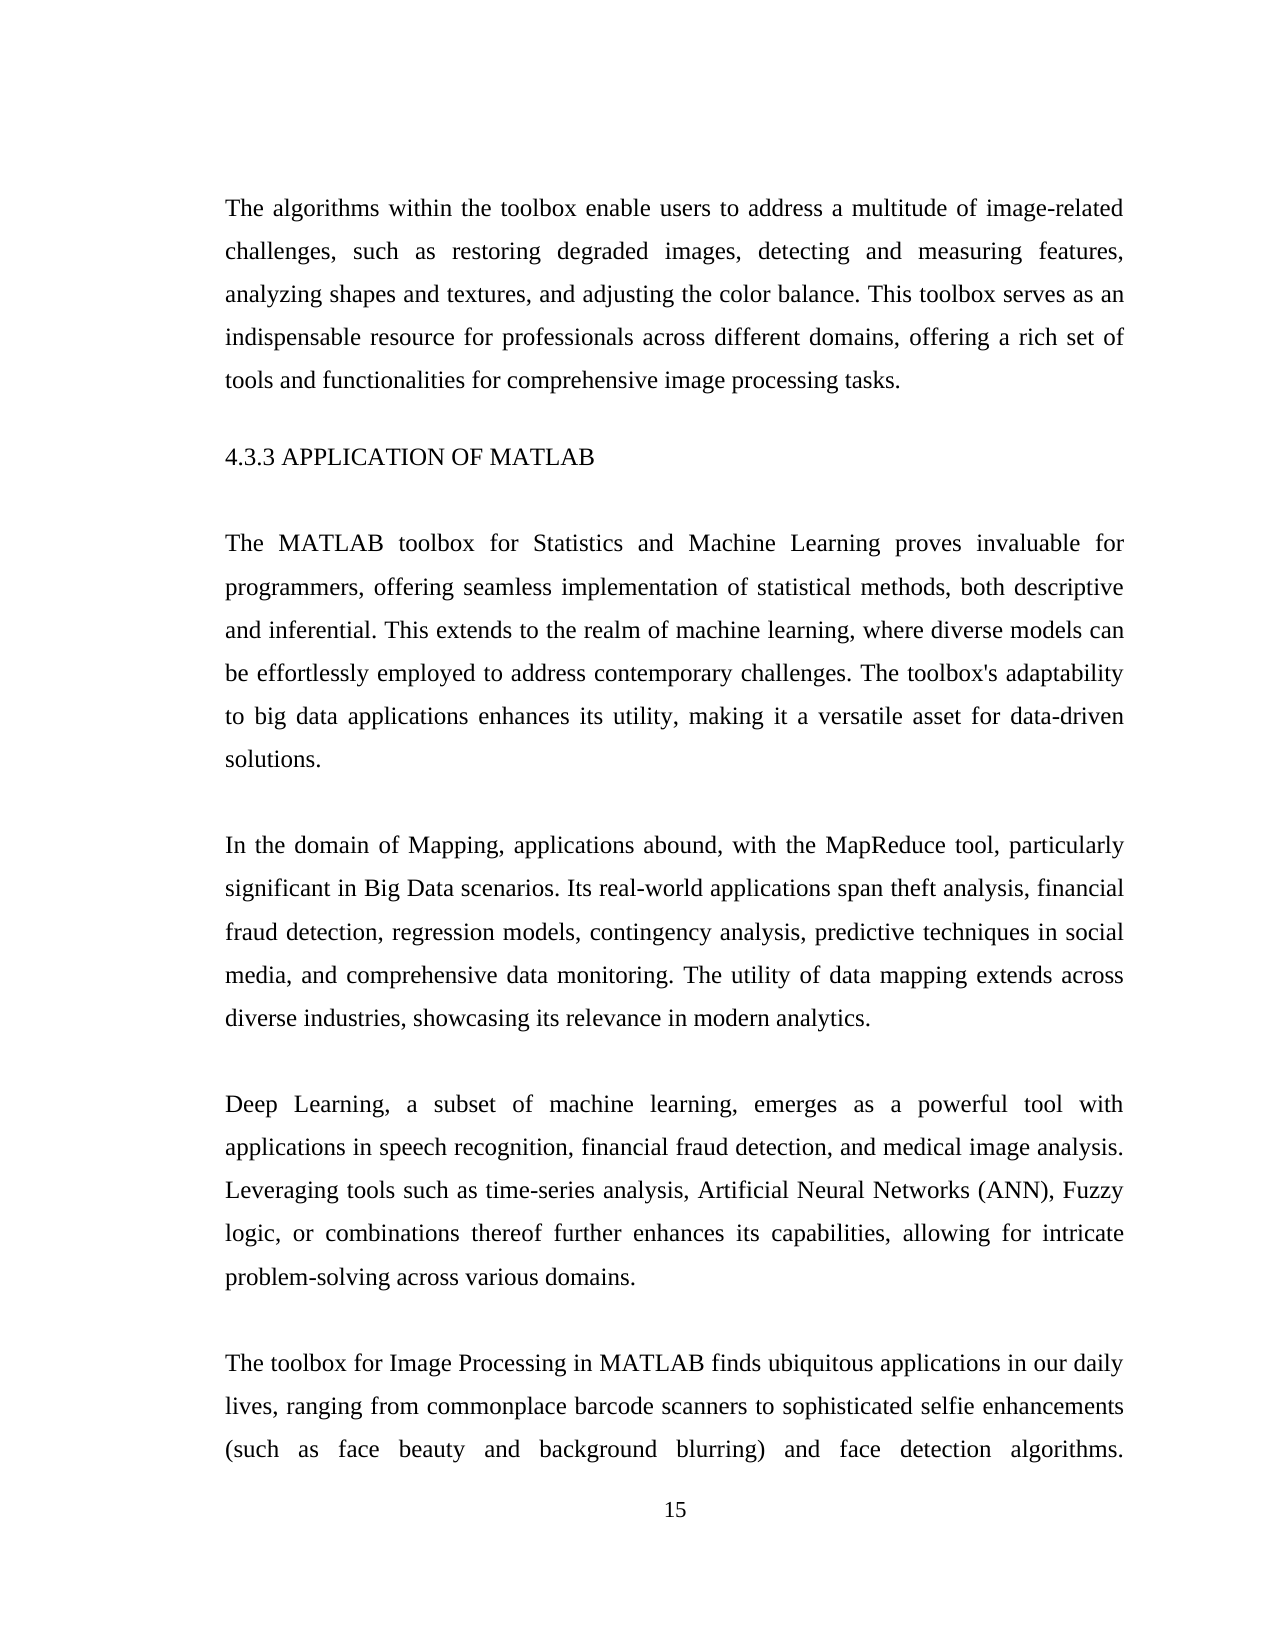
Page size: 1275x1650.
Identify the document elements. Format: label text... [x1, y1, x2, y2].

text The algorithms within the toolbox enable users to address a multitude of image-related challenges, such as restoring degraded images, detecting and measuring features, analyzing shapes and textures, and adjusting the color balance. This toolbox serves as an indispensable resource for professionals across different domains, offering a rich set of tools and functionalities for comprehensive image processing tasks. [225, 193, 1125, 394]
text The MATLAB toolbox for Statistics and Machine Learning proves invaluable for programmers, offering seamless implementation of statistical methods, both descriptive and inferential. This extends to the realm of machine learning, where diverse models can be effortlessly employed to address contemporary challenges. The toolbox's adaptability to big data applications enhances its utility, making it a versatile asset for data-driven solutions. [225, 528, 1125, 773]
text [225, 1348, 1125, 1463]
text 4.3.3 APPLICATION OF MATLAB [225, 442, 1125, 471]
text In the domain of Mapping, applications abound, with the MapReduce tool, particularly significant in Big Data scenarios. Its real-world applications span theft analysis, financial fraud detection, regression models, contingency analysis, predictive techniques in social media, and comprehensive data monitoring. The utility of data mapping extends across diverse industries, showcasing its relevance in modern analytics. [225, 830, 1125, 1032]
text Deep Learning, a subset of machine learning, emerges as a powerful tool with applications in speech recognition, financial fraud detection, and medical image analysis. Leveraging tools such as time-series analysis, Artificial Neural Networks (ANN), Fuzzy logic, or combinations thereof further enhances its capabilities, allowing for intricate problem-solving across various domains. [225, 1089, 1125, 1290]
